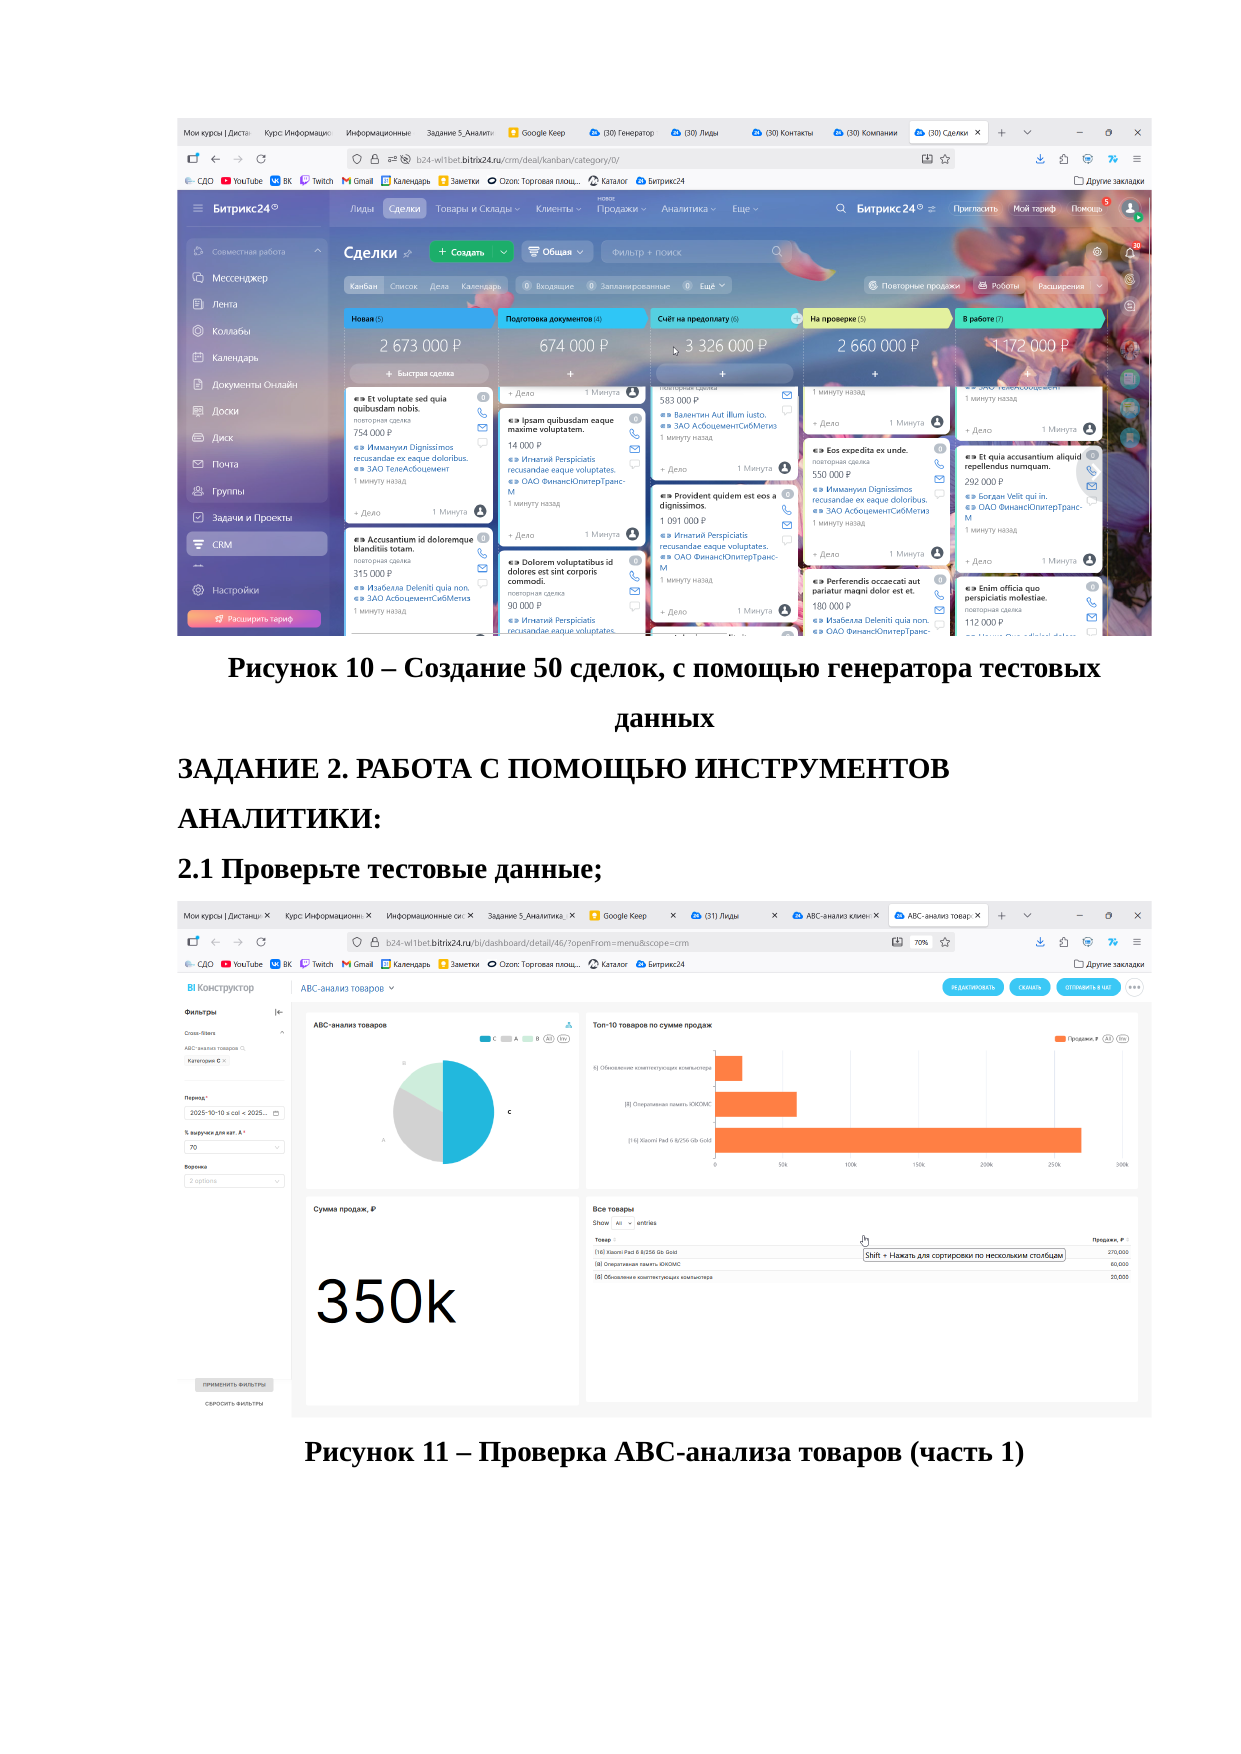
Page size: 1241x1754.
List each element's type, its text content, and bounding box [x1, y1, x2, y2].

picture [177, 901, 1152, 1420]
text 2.1 Проверьте тестовые данные; [177, 851, 1152, 885]
text АНАЛИТИКИ: [177, 801, 1152, 835]
text Рисунок 10 – Создание 50 сделок, с помощью генератора тестовых данных [177, 650, 1152, 734]
text Рисунок 11 – Проверка ABC-анализа товаров (часть 1) [177, 1434, 1152, 1467]
text ЗАДАНИЕ 2. РАБОТА С ПОМОЩЬЮ ИНСТРУМЕНТОВ [177, 751, 1152, 784]
picture [177, 118, 1152, 636]
